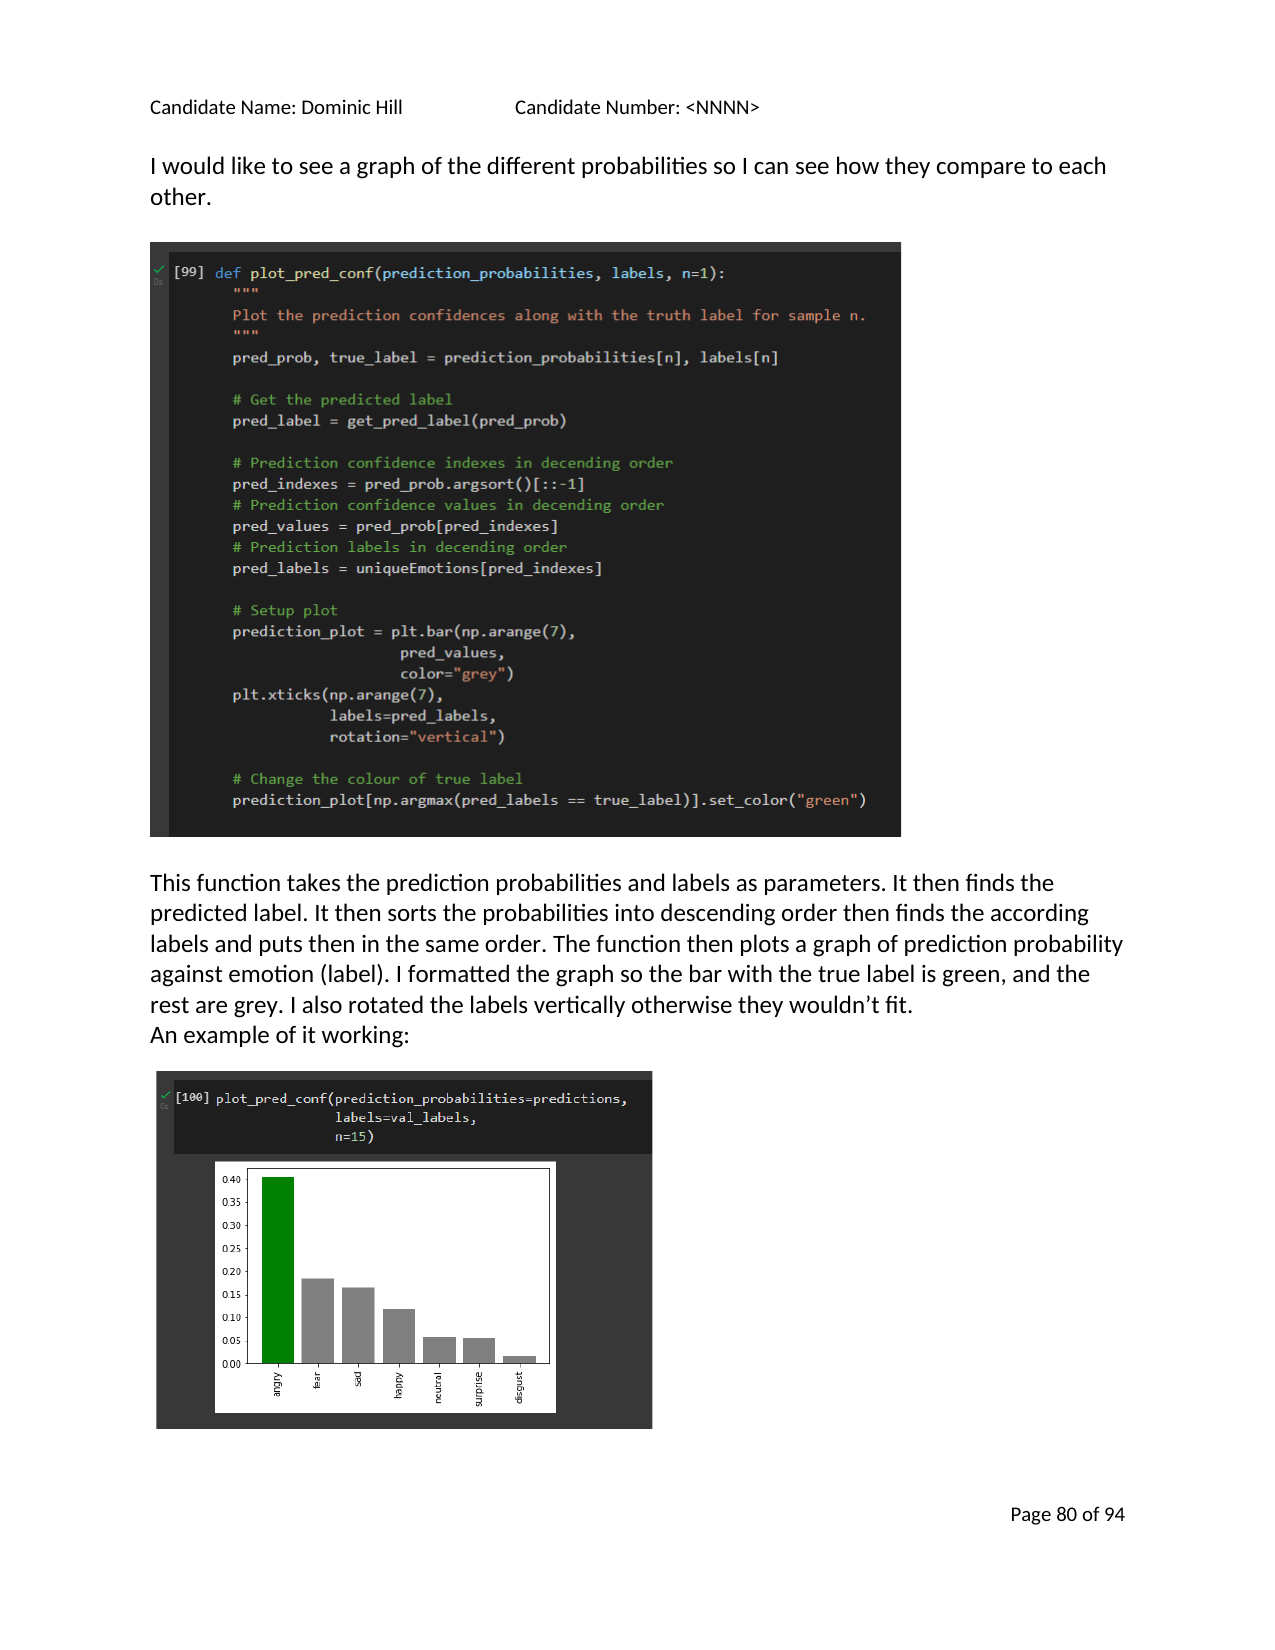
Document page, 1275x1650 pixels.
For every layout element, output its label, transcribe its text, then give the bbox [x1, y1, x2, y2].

picture [155, 1071, 653, 1428]
picture [150, 242, 902, 837]
text An example of it working: [150, 1019, 1125, 1050]
text This function takes the prediction probabilities and labels as parameters. It then finds the predicted label. It then sorts the probabilities into descending order then finds the according labels and puts then in the same order. The function then plots a graph of prediction probability against emotion (label). I formatted the graph so the bar with the true label is green, and the rest are grey. I also rotated the labels vertically otherwise they wouldn’t fit. [150, 867, 1125, 1019]
text I would like to see a graph of the different probabilities so I can see how they compare to each other. [150, 151, 1125, 212]
